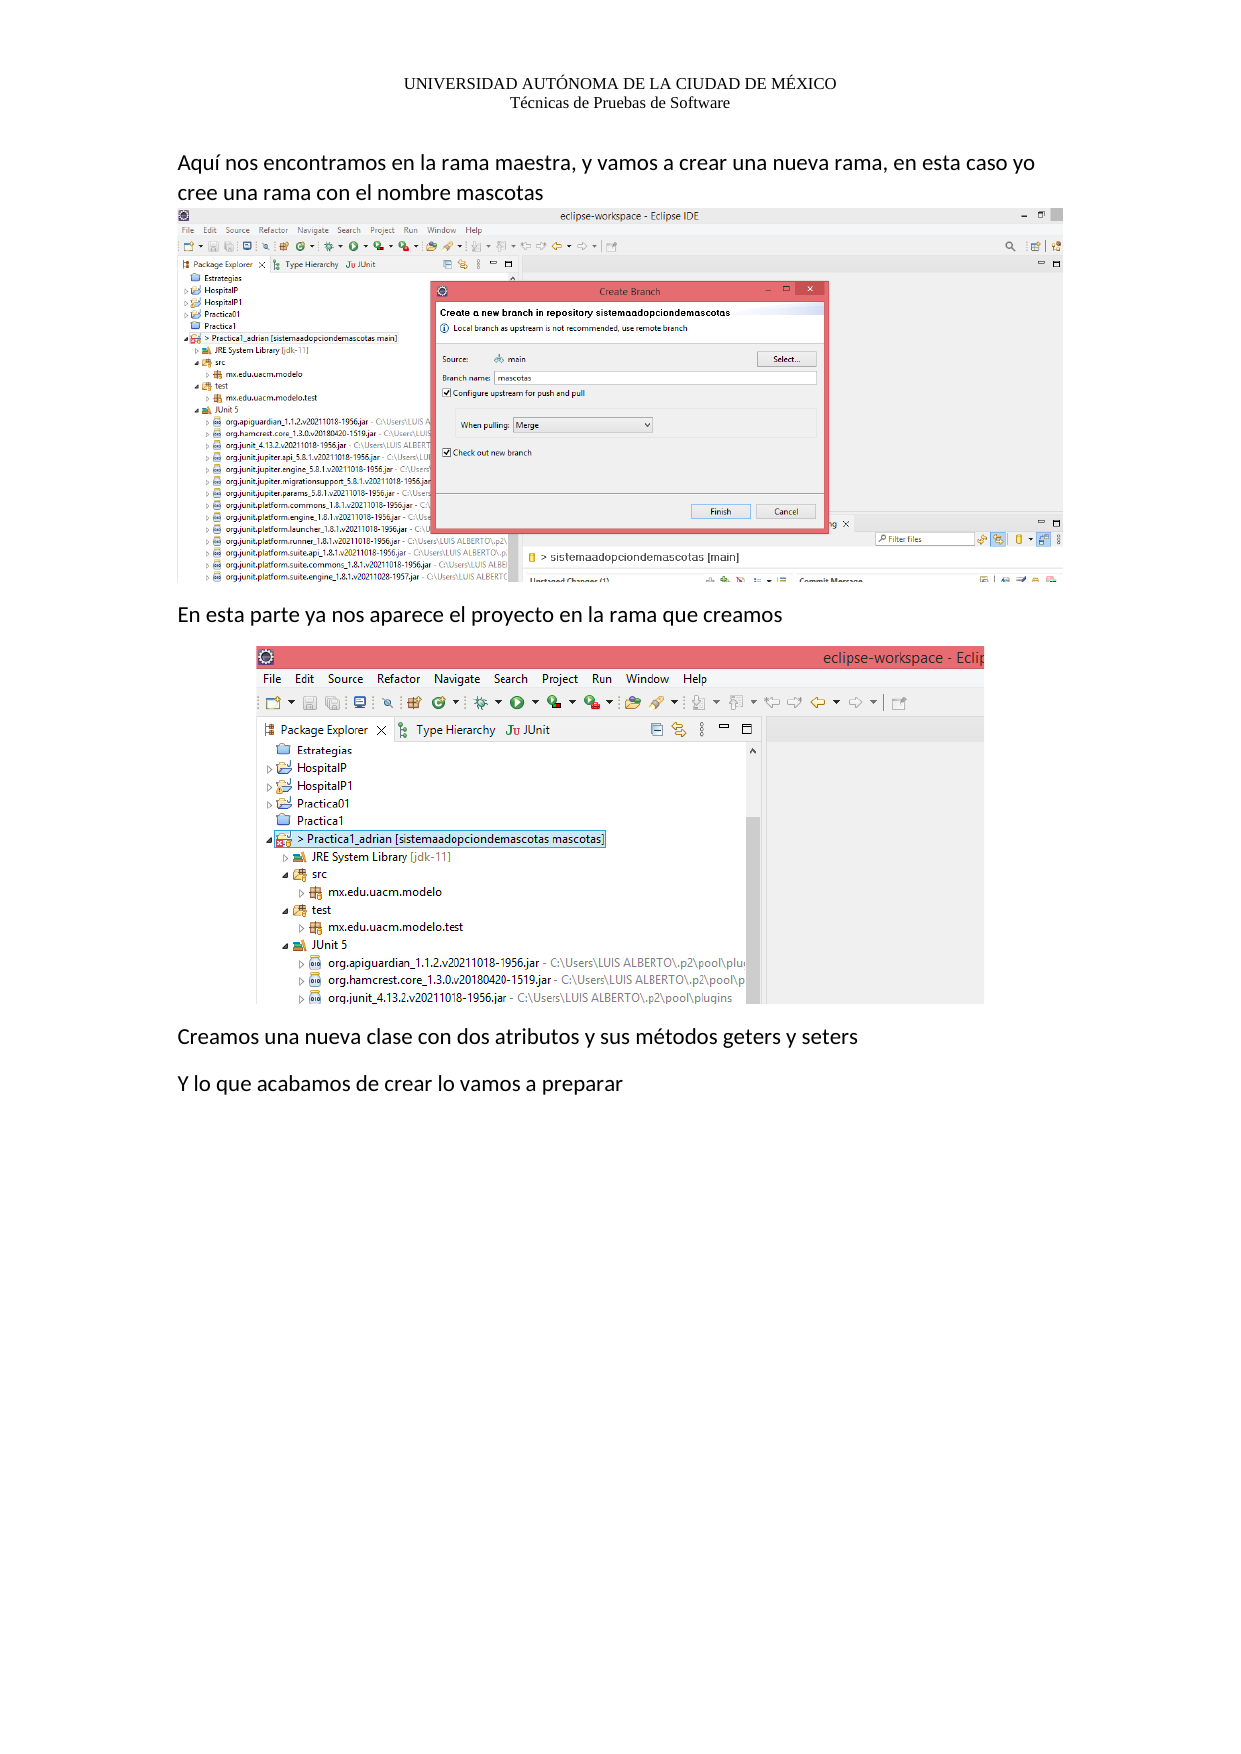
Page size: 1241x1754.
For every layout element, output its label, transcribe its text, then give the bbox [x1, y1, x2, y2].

text En esta parte ya nos aparece el proyecto en la rama que creamos [177, 600, 1063, 628]
text Creamos una nueva clase con dos atributos y sus métodos geters y seters [177, 1022, 1063, 1051]
picture [256, 646, 985, 1004]
text Y lo que acabamos de crear lo vamos a preparar [177, 1069, 1063, 1097]
text Aquí nos encontramos en la rama maestra, y vamos a crear una nueva rama, en esta caso yo cree una rama con el nombre mascotas [177, 148, 1063, 208]
picture [177, 208, 1063, 582]
